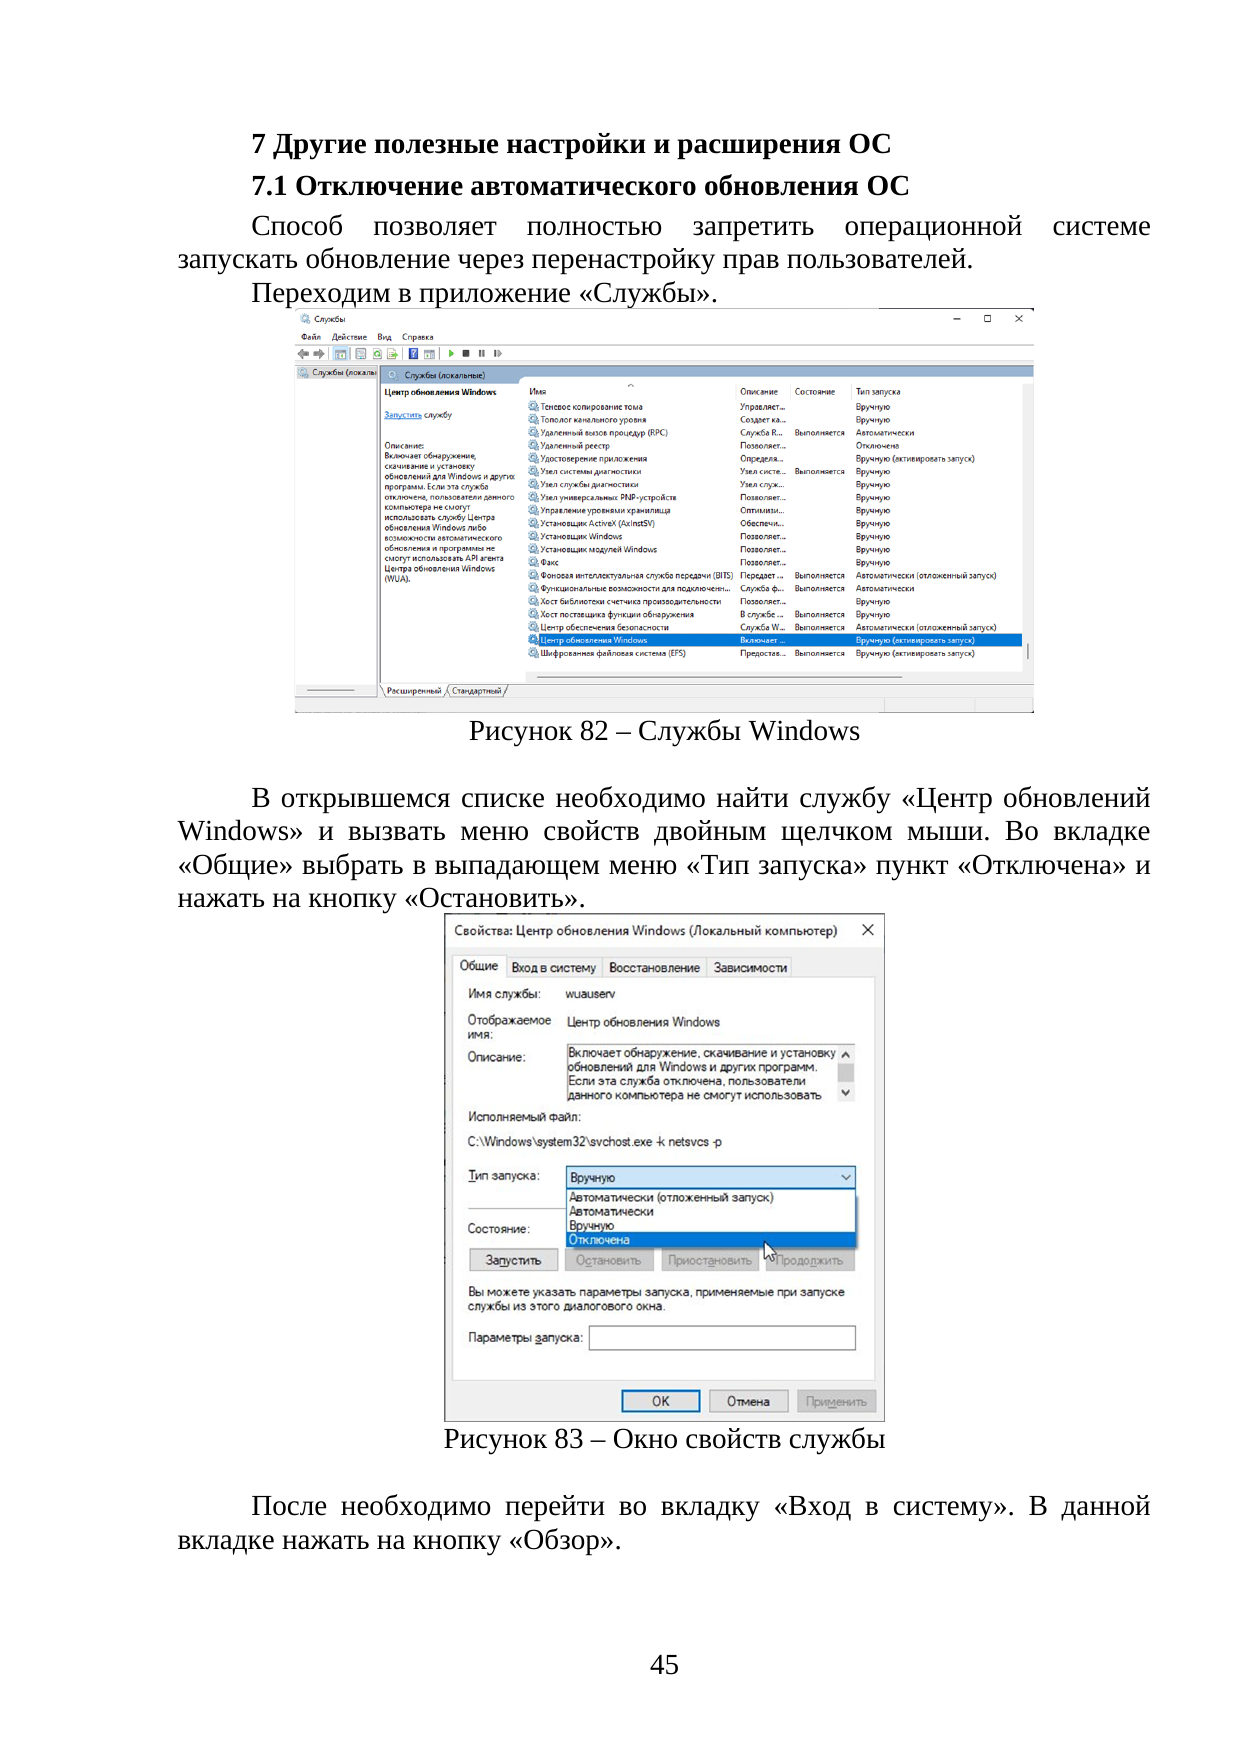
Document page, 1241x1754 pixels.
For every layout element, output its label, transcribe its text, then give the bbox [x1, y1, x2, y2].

text 7 Другие полезные настройки и расширения ОС [177, 126, 1152, 160]
text 7.1 Отключение автоматического обновления OC [177, 168, 1152, 202]
text Способ позволяет полностью запретить операционной системе запускать обновление через перенастройку прав пользователей. [177, 208, 1152, 275]
picture [444, 913, 885, 1422]
picture [294, 308, 1034, 713]
text После необходимо перейти во вкладку «Вход в систему». В данной вкладке нажать на кнопку «Обзор». [177, 1488, 1152, 1556]
text В открывшемся списке необходимо найти службу «Центр обновлений Windows» и вызвать меню свойств двойным щелчком мыши. Во вкладке «Общие» выбрать в выпадающем меню «Тип запуска» пункт «Отключена» и нажать на кнопку «Остановить». [177, 780, 1152, 914]
text Переходим в приложение «Службы». [177, 275, 1152, 309]
text Рисунок 82 – Службы Windows [177, 713, 1152, 746]
text Рисунок 83 – Окно свойств службы [177, 1421, 1152, 1455]
